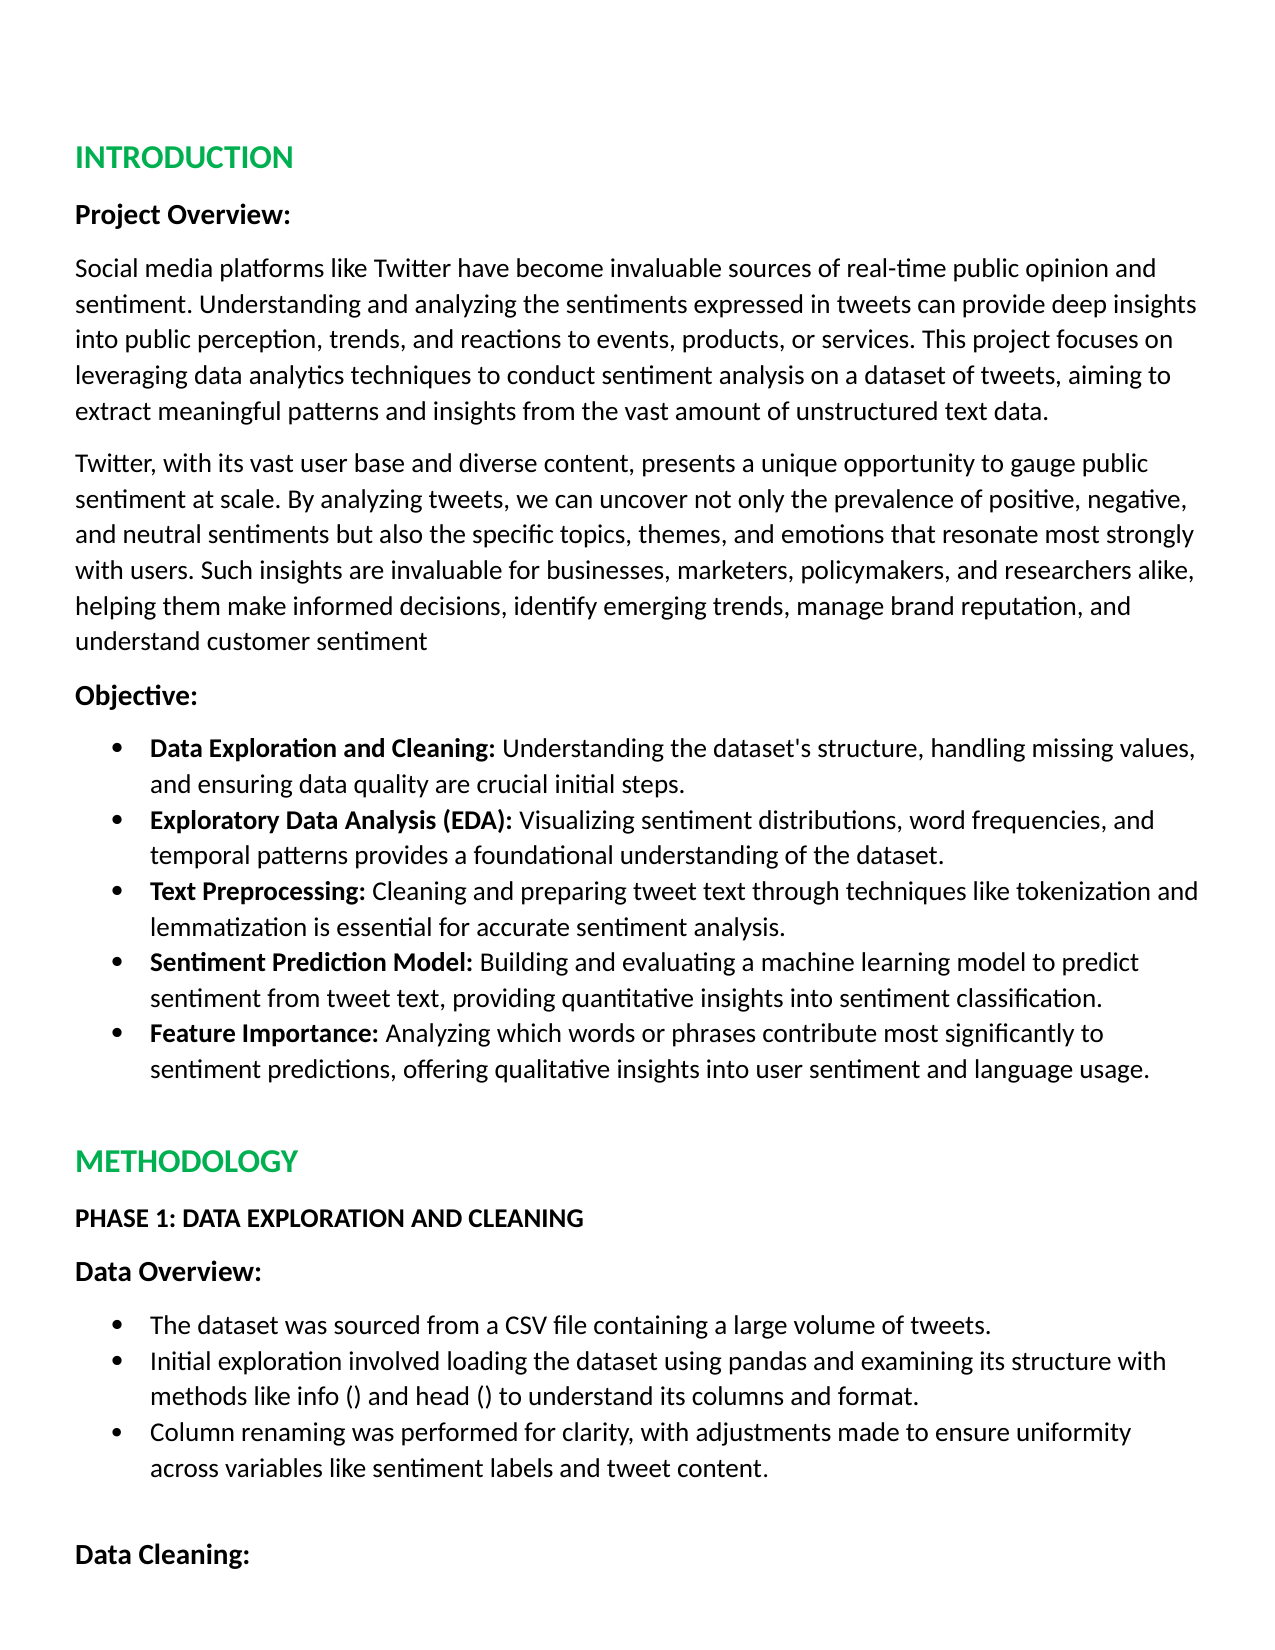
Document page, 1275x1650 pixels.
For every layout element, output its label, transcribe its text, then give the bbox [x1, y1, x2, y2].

list Data Exploration and Cleaning: Understanding the dataset's structure, handling missing values, and ensuring data quality are crucial initial steps. [112, 732, 1200, 800]
text Objective: [75, 677, 1200, 712]
list Sentiment Prediction Model: Building and evaluating a machine learning model to predict sentiment from tweet text, providing quantitative insights into sentiment classification. [112, 945, 1200, 1014]
text Social media platforms like Twitter have become invaluable sources of real-time public opinion and sentiment. Understanding and analyzing the sentiments expressed in tweets can provide deep insights into public perception, trends, and reactions to events, products, or services. This project focuses on leveraging data analytics techniques to conduct sentiment analysis on a dataset of tweets, aiming to extract meaningful patterns and insights from the vast amount of unstructured text data. [75, 251, 1200, 427]
text PHASE 1: DATA EXPLORATION AND CLEANING [75, 1201, 1200, 1234]
text Twitter, with its vast user base and diverse content, presents a unique opportunity to gauge public sentiment at scale. By analyzing tweets, we can uncover not only the prevalence of positive, negative, and neutral sentiments but also the specific topics, themes, and emotions that resonate most strongly with users. Such insights are invaluable for businesses, marketers, policymakers, and researchers alike, helping them make informed decisions, identify emerging trends, manage brand reputation, and understand customer sentiment [75, 446, 1200, 657]
list Column renaming was performed for clarity, with adjustments made to ensure uniformity across variables like sentiment labels and tweet content. [112, 1415, 1200, 1484]
list Initial exploration involved loading the dataset using pandas and examining its structure with methods like info () and head () to understand its columns and format. [112, 1344, 1200, 1412]
text INTRODUCTION [75, 136, 1200, 176]
text Data Cleaning: [75, 1536, 1200, 1572]
text Data Overview: [75, 1253, 1200, 1289]
list The dataset was sourced from a CSV file containing a large volume of tweets. [112, 1308, 1200, 1341]
text METHODOLOGY [75, 1140, 1200, 1181]
text Project Overview: [75, 196, 1200, 232]
list Text Preprocessing: Cleaning and preparing tweet text through techniques like tokenization and lemmatization is essential for accurate sentiment analysis. [112, 874, 1200, 943]
list Feature Importance: Analyzing which words or phrases contribute most significantly to sentiment predictions, offering qualitative insights into user sentiment and language usage. [112, 1017, 1200, 1085]
list Exploratory Data Analysis (EDA): Visualizing sentiment distributions, word frequencies, and temporal patterns provides a foundational understanding of the dataset. [112, 803, 1200, 872]
